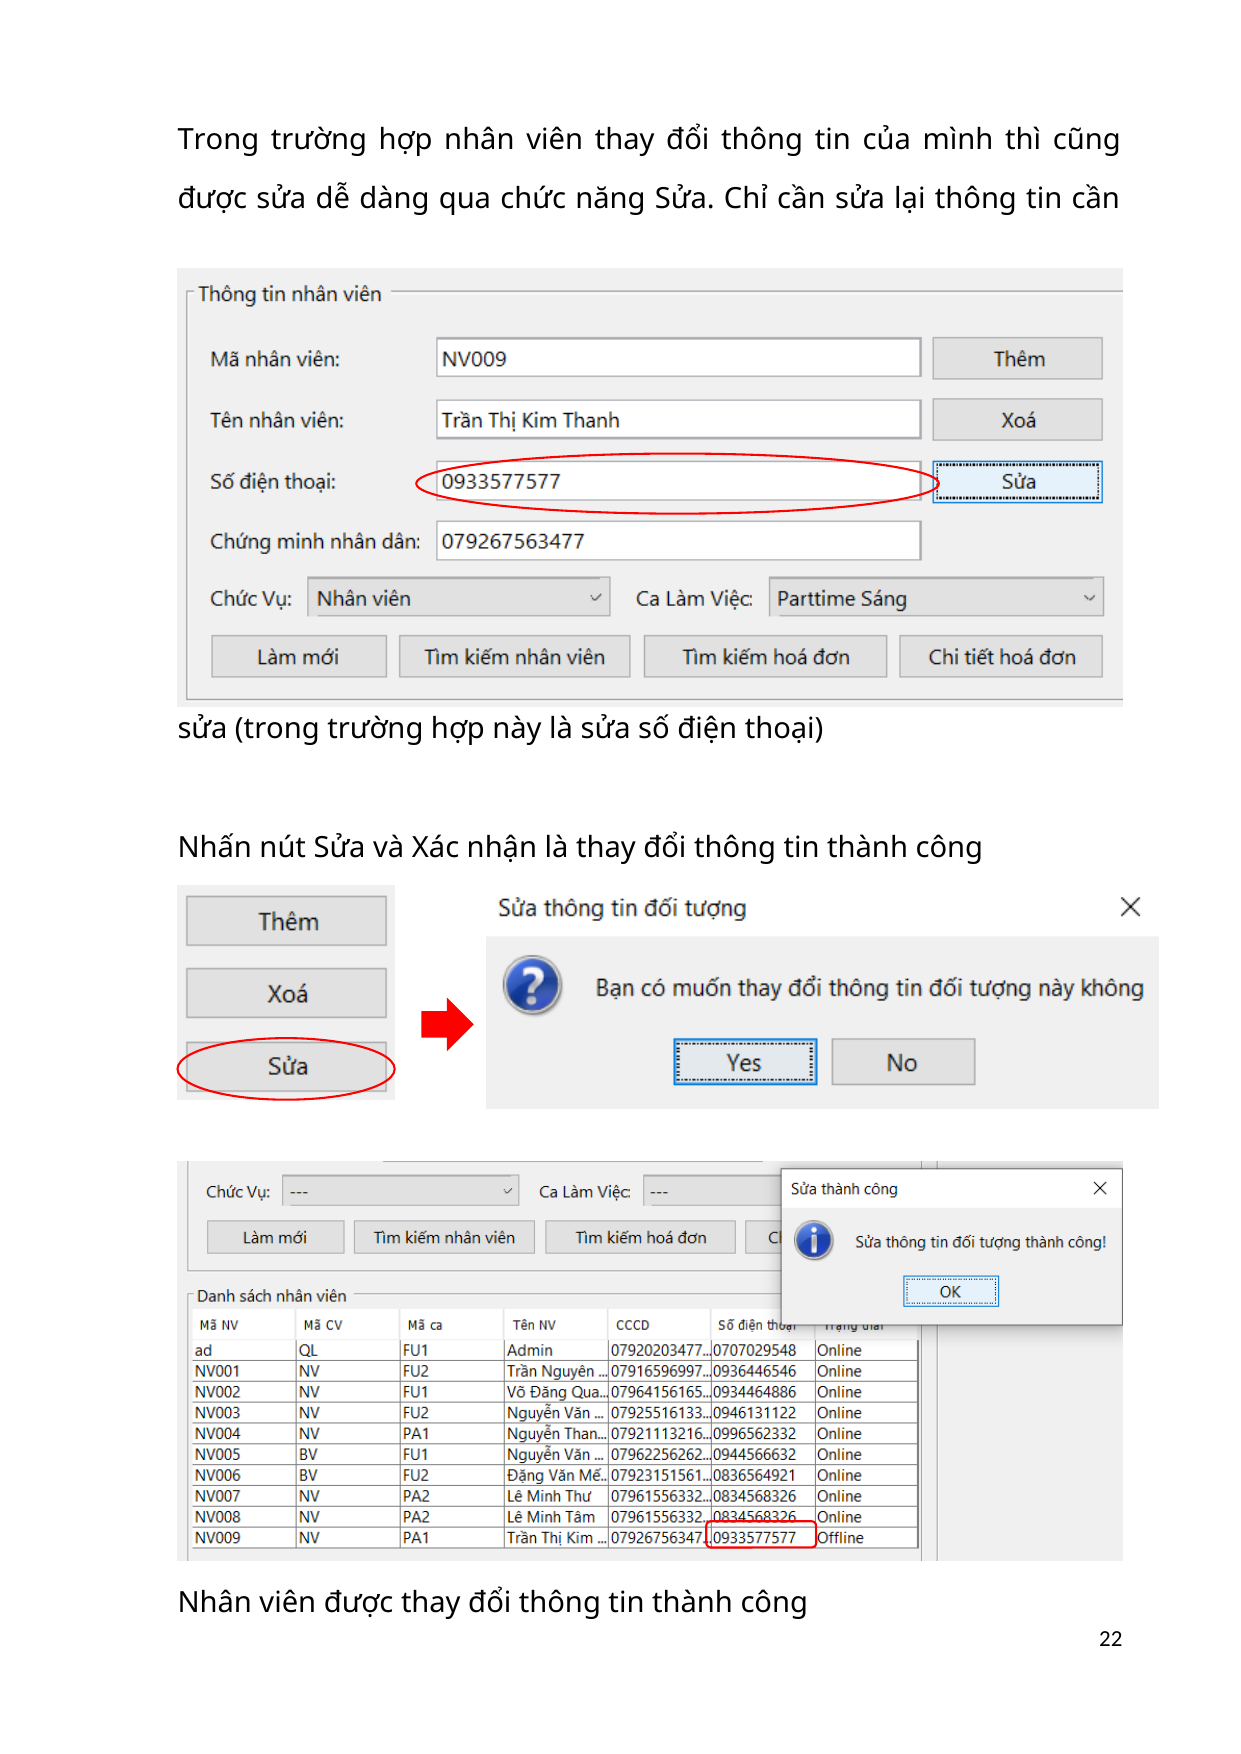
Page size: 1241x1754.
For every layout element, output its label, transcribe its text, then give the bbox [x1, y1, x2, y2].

text Trong trường hợp nhân viên thay đổi thông tin của mình thì cũng được sửa dễ dàng qua chức năng Sửa. Chỉ cần sửa lại thông tin cần sửa (trong trường hợp này là sửa số điện thoại) [177, 707, 1122, 747]
picture [177, 1075, 249, 1100]
picture [177, 1161, 1123, 1561]
text Nhân viên được thay đổi thông tin thành công [177, 1561, 1122, 1621]
picture [486, 885, 1159, 1109]
text Nhấn nút Sửa và Xác nhận là thay đổi thông tin thành công [177, 826, 1122, 866]
picture [179, 1040, 393, 1098]
picture [323, 1075, 395, 1100]
text Trong trường hợp nhân viên thay đổi thông tin của mình thì cũng được sửa dễ dàng qua chức năng Sửa. Chỉ cần sửa lại thông tin cần sửa (trong trường hợp này là sửa số điện thoại) [177, 118, 1122, 268]
picture [177, 268, 1123, 707]
picture [177, 885, 395, 1063]
